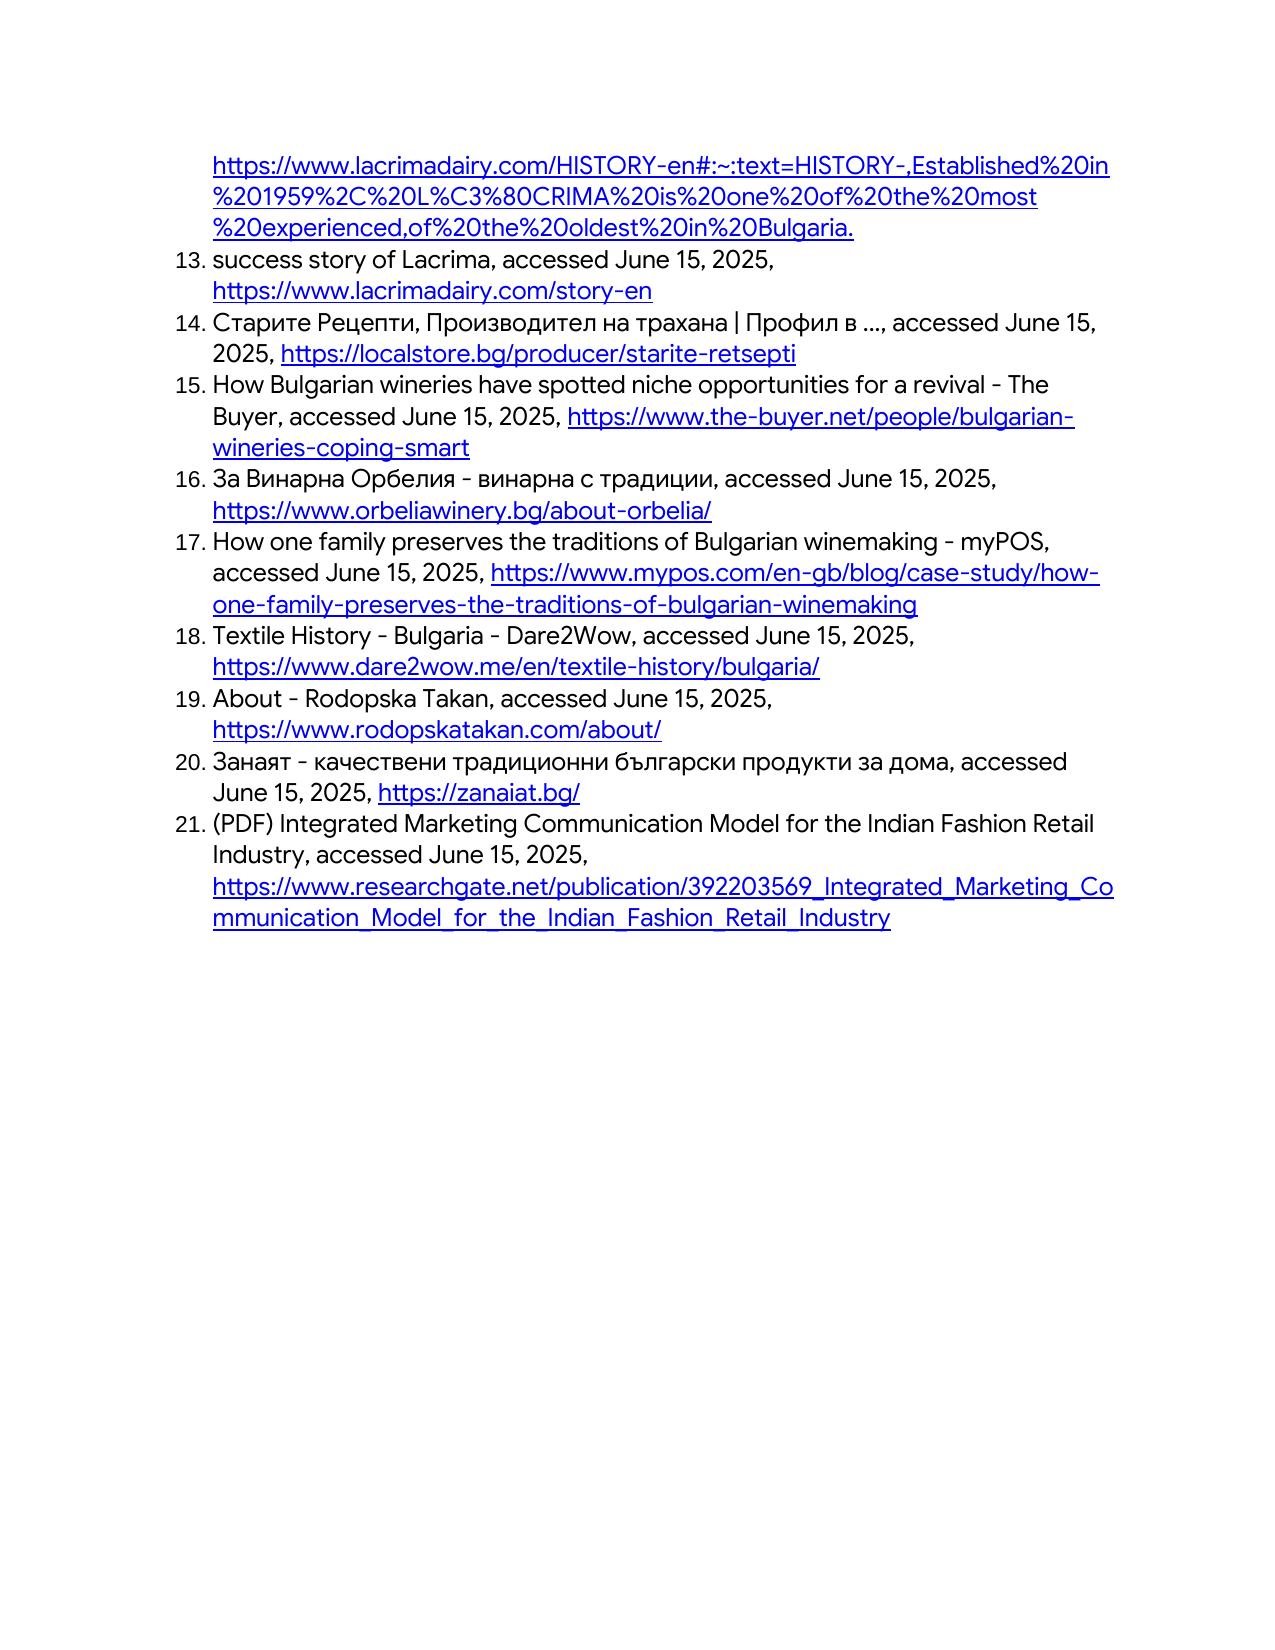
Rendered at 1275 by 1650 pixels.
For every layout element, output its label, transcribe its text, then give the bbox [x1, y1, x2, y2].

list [175, 150, 1125, 244]
list Занаят - качествени традиционни български продукти за дома, accessed June 15, 2025, https://zanaiat.bg/ [175, 746, 1125, 808]
list How one family preserves the traditions of Bulgarian winemaking - myPOS, accessed June 15, 2025, https://www.mypos.com/en-gb/blog/case-study/how-one-family-preserves-the-traditions-of-bulgarian-winemaking [175, 526, 1125, 620]
list How Bulgarian wineries have spotted niche opportunities for a revival - The Buyer, accessed June 15, 2025, https://www.the-buyer.net/people/bulgarian-wineries-coping-smart [175, 369, 1125, 463]
list (PDF) Integrated Marketing Communication Model for the Indian Fashion Retail Industry, accessed June 15, 2025, https://www.researchgate.net/publication/392203569_Integrated_Marketing_Communication_Model_for_the_Indian_Fashion_Retail_Industry [175, 808, 1125, 934]
list За Винарна Орбелия - винарна с традиции, accessed June 15, 2025, https://www.orbeliawinery.bg/about-orbelia/ [175, 463, 1125, 526]
list About - Rodopska Takan, accessed June 15, 2025, https://www.rodopskatakan.com/about/ [175, 683, 1125, 746]
list Textile History - Bulgaria - Dare2Wow, accessed June 15, 2025, https://www.dare2wow.me/en/textile-history/bulgaria/ [175, 620, 1125, 683]
list Старите Рецепти, Производител на трахана | Профил в ..., accessed June 15, 2025, https://localstore.bg/producer/starite-retsepti [175, 307, 1125, 369]
list success story of Lacrima, accessed June 15, 2025, https://www.lacrimadairy.com/story-en [175, 244, 1125, 307]
